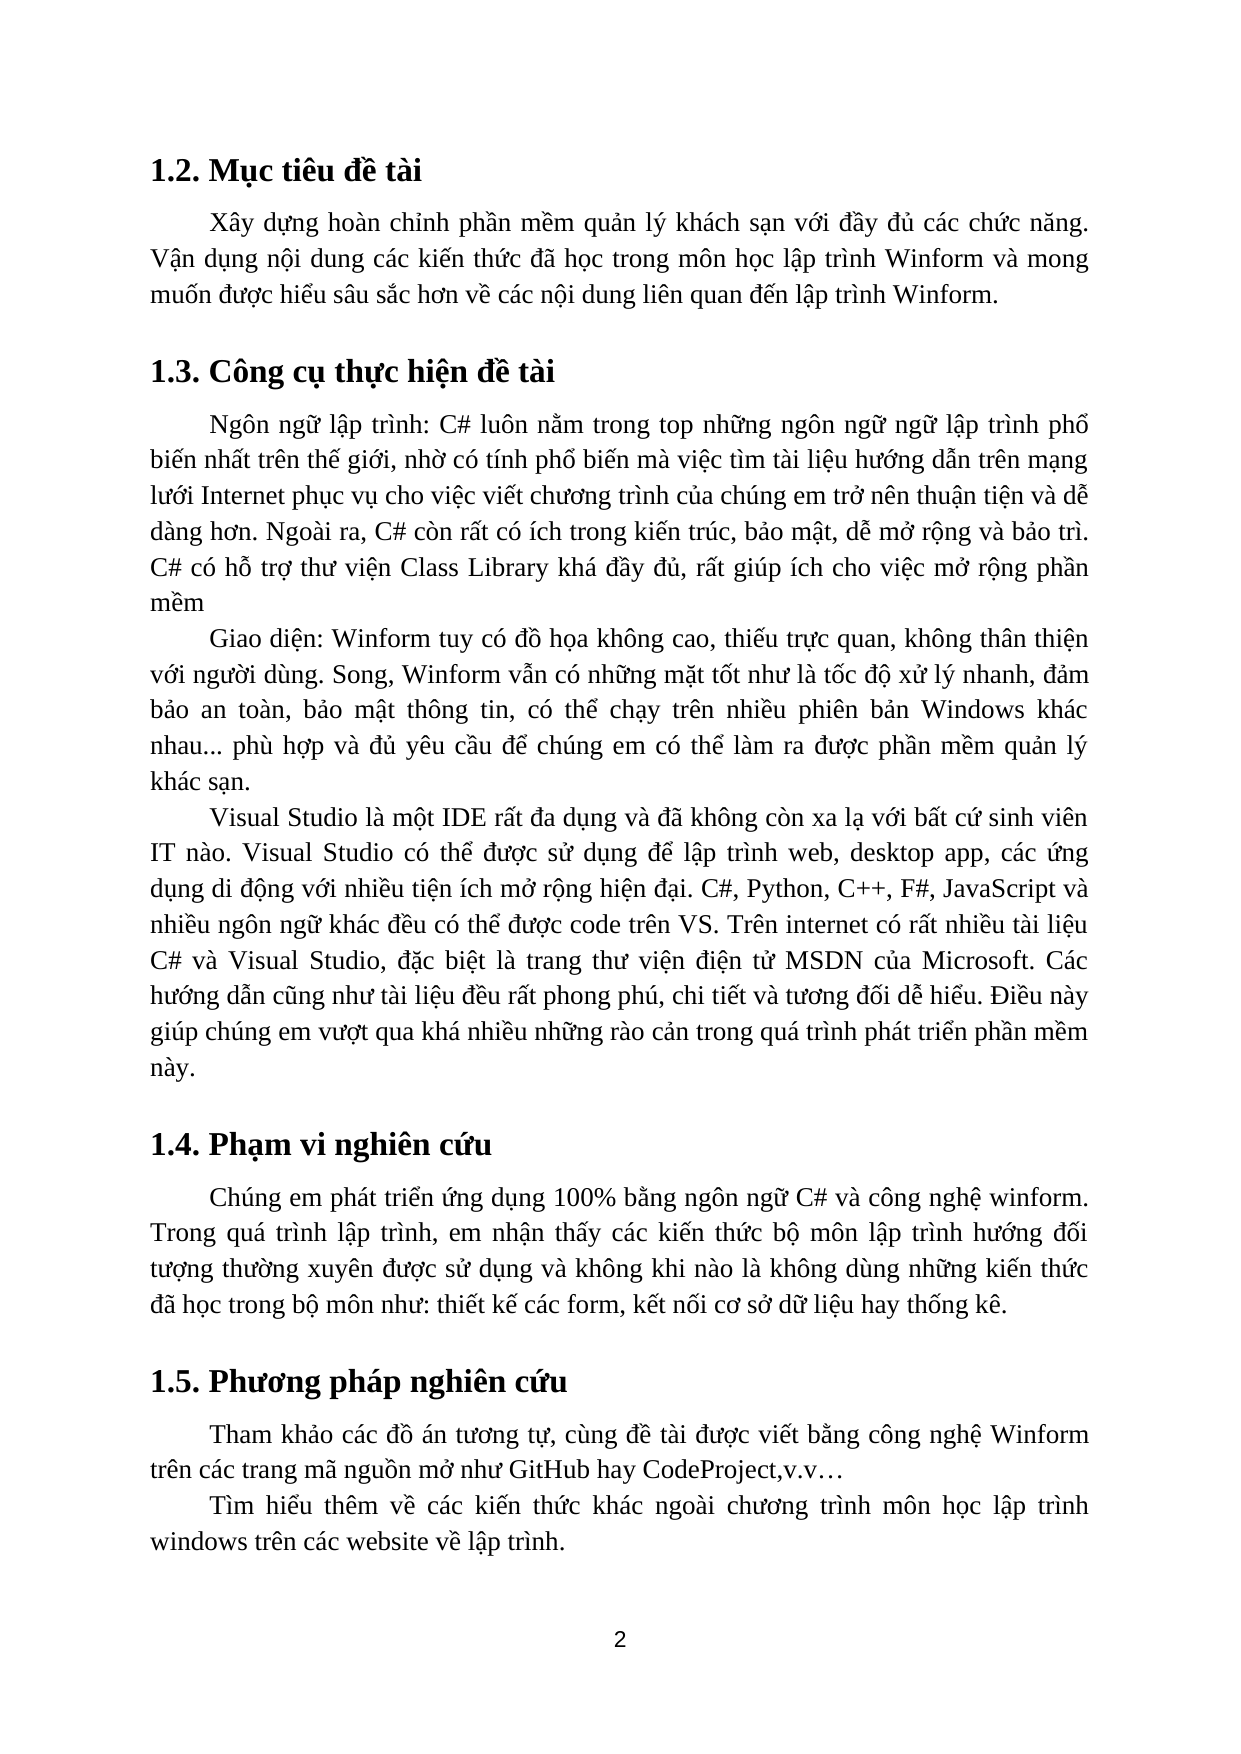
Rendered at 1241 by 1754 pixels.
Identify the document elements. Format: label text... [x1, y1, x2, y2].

subtitle 1.2. Mục tiêu đề tài [150, 150, 1090, 188]
text Tham khảo các đồ án tương tự, cùng đề tài được viết bằng công nghệ Winform trên các trang mã nguồn mở như GitHub hay CodeProject,v.v… [150, 1418, 1090, 1484]
subtitle 1.3. Công cụ thực hiện đề tài [150, 351, 1090, 389]
text Ngôn ngữ lập trình: C# luôn nằm trong top những ngôn ngữ ngữ lập trình phổ biến nhất trên thế giới, nhờ có tính phổ biến mà việc tìm tài liệu hướng dẫn trên mạng lưới Internet phục vụ cho việc viết chương trình của chúng em trở nên thuận tiện và dễ dàng hơn. Ngoài ra, C# còn rất có ích trong kiến trúc, bảo mật, dễ mở rộng và bảo trì. C# có hỗ trợ thư viện Class Library khá đầy đủ, rất giúp ích cho việc mở rộng phần mềm [150, 408, 1090, 618]
subtitle 1.4. Phạm vi nghiên cứu [150, 1124, 1090, 1162]
text Visual Studio là một IDE rất đa dụng và đã không còn xa lạ với bất cứ sinh viên IT nào. Visual Studio có thể được sử dụng để lập trình web, desktop app, các ứng dụng di động với nhiều tiện ích mở rộng hiện đại. C#, Python, C++, F#, JavaScript và nhiều ngôn ngữ khác đều có thể được code trên VS. Trên internet có rất nhiều tài liệu C# và Visual Studio, đặc biệt là trang thư viện điện tử MSDN của Microsoft. Các hướng dẫn cũng như tài liệu đều rất phong phú, chi tiết và tương đối dễ hiểu. Điều này giúp chúng em vượt qua khá nhiều những rào cản trong quá trình phát triển phần mềm này. [150, 801, 1090, 1082]
text Giao diện: Winform tuy có đồ họa không cao, thiếu trực quan, không thân thiện với người dùng. Song, Winform vẫn có những mặt tốt như là tốc độ xử lý nhanh, đảm bảo an toàn, bảo mật thông tin, có thể chạy trên nhiều phiên bản Windows khác nhau... phù hợp và đủ yêu cầu để chúng em có thể làm ra được phần mềm quản lý khác sạn. [150, 622, 1090, 796]
text Tìm hiểu thêm về các kiến thức khác ngoài chương trình môn học lập trình windows trên các website về lập trình. [150, 1489, 1090, 1556]
subtitle 1.5. Phương pháp nghiên cứu [150, 1361, 1090, 1399]
text Xây dựng hoàn chỉnh phần mềm quản lý khách sạn với đầy đủ các chức năng. Vận dụng nội dung các kiến thức đã học trong môn học lập trình Winform và mong muốn được hiểu sâu sắc hơn về các nội dung liên quan đến lập trình Winform. [150, 207, 1090, 309]
text Chúng em phát triển ứng dụng 100% bằng ngôn ngữ C# và công nghệ winform. Trong quá trình lập trình, em nhận thấy các kiến thức bộ môn lập trình hướng đối tượng thường xuyên được sử dụng và không khi nào là không dùng những kiến thức đã học trong bộ môn như: thiết kế các form, kết nối cơ sở dữ liệu hay thống kê. [150, 1181, 1090, 1319]
